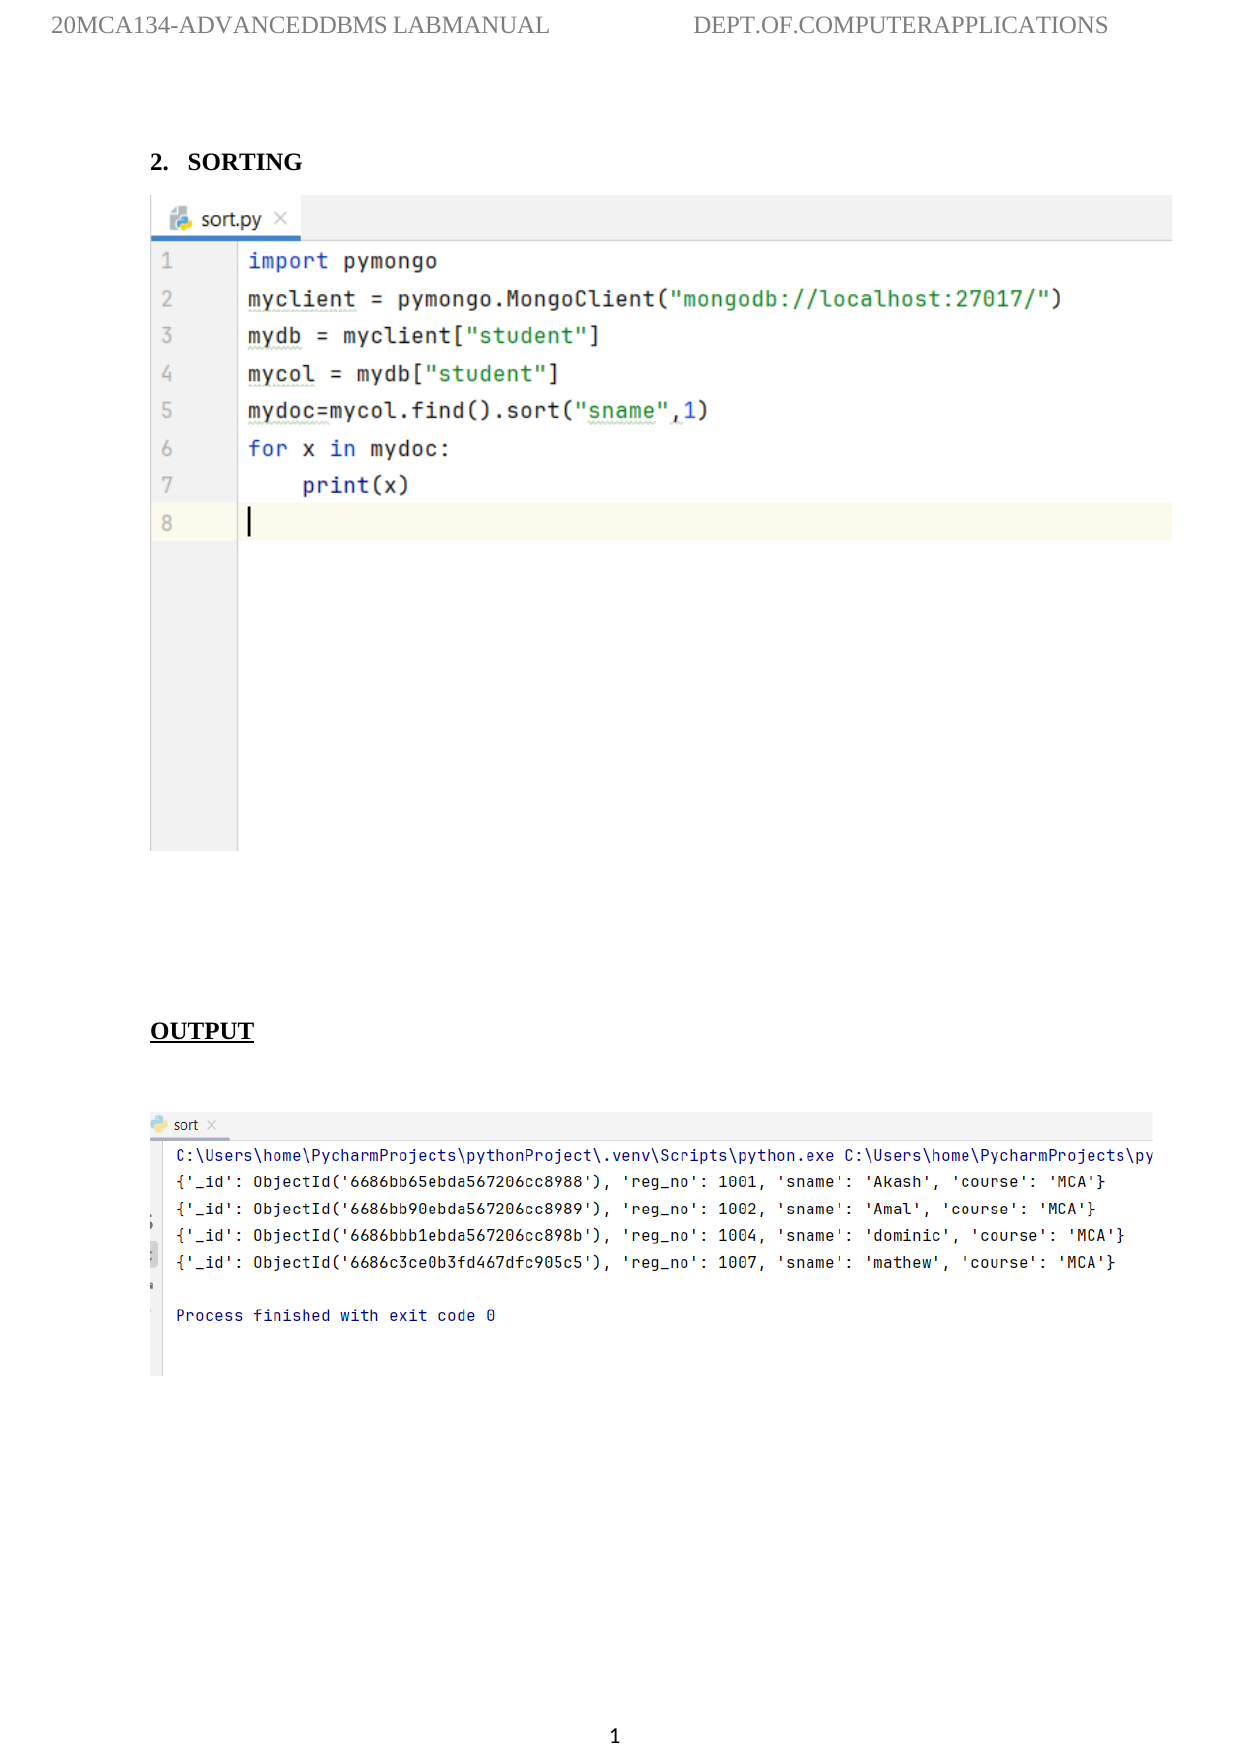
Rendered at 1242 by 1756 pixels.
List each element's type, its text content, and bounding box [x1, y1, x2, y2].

picture [150, 1112, 1153, 1376]
picture [150, 195, 1173, 851]
text OUTPUT [150, 1016, 1197, 1045]
list SORTING [150, 147, 1197, 176]
